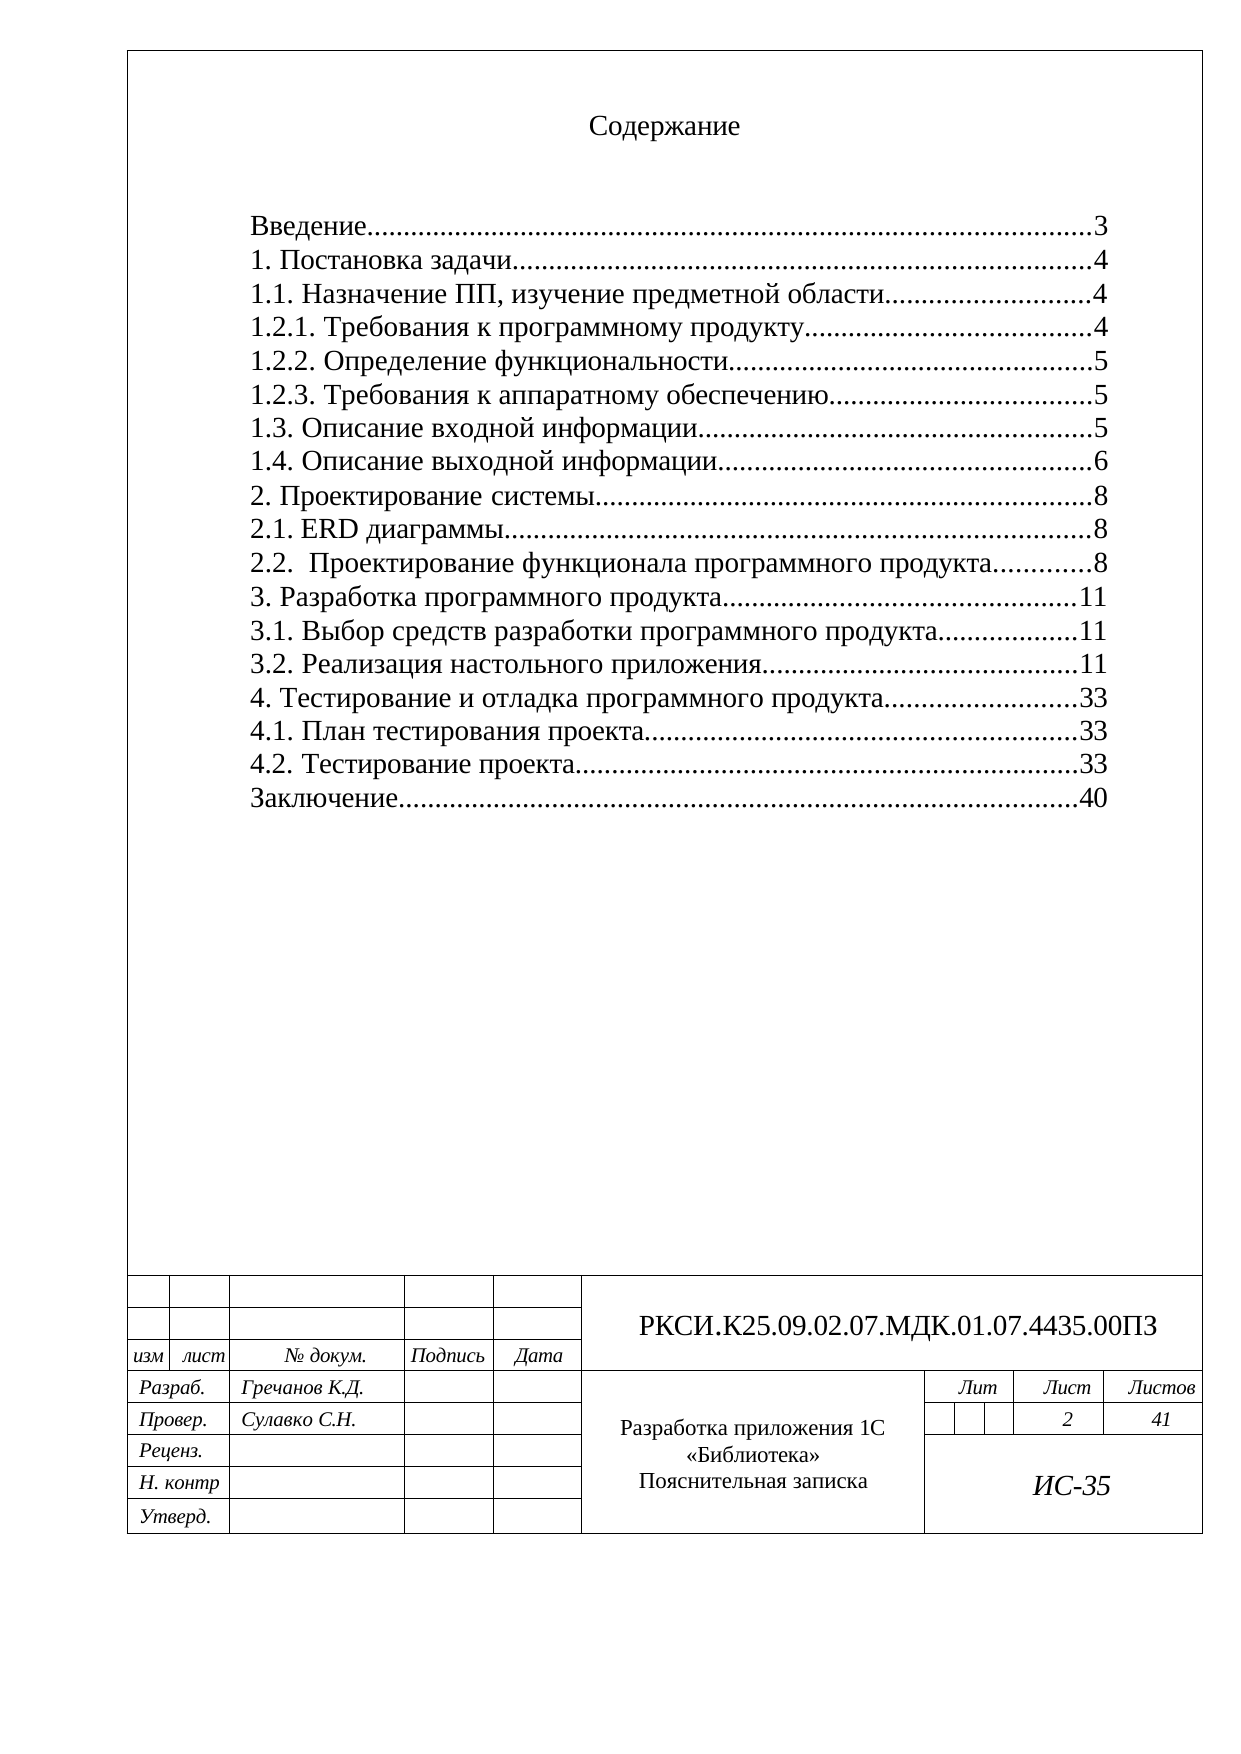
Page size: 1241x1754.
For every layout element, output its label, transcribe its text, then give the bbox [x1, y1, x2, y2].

table_cell [494, 1308, 581, 1339]
table_cell Разработка приложения 1С «Библиотека» Пояснительная записка [582, 1371, 924, 1533]
table_cell Лит [925, 1371, 1013, 1402]
table_cell [405, 1403, 493, 1434]
table_cell [405, 1499, 493, 1533]
table_cell [128, 1276, 169, 1307]
table_cell [405, 1308, 493, 1339]
table_cell [230, 1435, 404, 1466]
table_cell [494, 1276, 581, 1307]
table_cell Реценз. [128, 1435, 229, 1466]
table_cell Лист [1014, 1371, 1103, 1402]
table_cell РКСИ.К25.09.02.07.МДК.01.07.4435.00ПЗ [582, 1276, 1202, 1370]
table_cell изм [128, 1340, 169, 1370]
table_cell Сулавко С.Н. [230, 1403, 404, 1434]
table_cell [405, 1435, 493, 1466]
table_cell Дата [494, 1340, 581, 1370]
table_cell [405, 1276, 493, 1307]
table_cell [494, 1467, 581, 1498]
table_cell [955, 1403, 984, 1434]
table_cell ИС-35 [925, 1435, 1202, 1533]
table_cell [405, 1371, 493, 1402]
table_cell [230, 1308, 404, 1339]
table_cell [494, 1371, 581, 1402]
table_cell Подпись [405, 1340, 493, 1370]
table_cell [170, 1308, 229, 1339]
table_cell [128, 1308, 169, 1339]
table_cell [494, 1435, 581, 1466]
table_cell № докум. [230, 1340, 404, 1370]
table_cell [230, 1276, 404, 1307]
table_header Содержание Введение 3 Постановка задачи 4 Назначение ПП, изучение предметной области 4 Требования к программному продукту 4 Определение функциональности 5 Требования к аппаратному обеспечению 5 Описание входной информации 5 Описание выходной информации 6 Проектирование системы 8 ERD диаграммы 8 Проектирование функционала программного продукта 8 Разработка программного продукта 11 Выбор средств разработки программного продукта 11 Реализация настольного приложения 11 Тестирование и отладка программного продукта 33 План тестирования проекта 33 Тестирование проекта 33 Заключение 40 [128, 51, 1202, 1275]
table_cell [230, 1467, 404, 1498]
table_cell [494, 1403, 581, 1434]
table_cell Листов [1104, 1371, 1202, 1402]
table_cell 2 [1014, 1403, 1103, 1434]
table_cell [925, 1403, 954, 1434]
table_cell [170, 1276, 229, 1307]
table_cell Н. контр [128, 1467, 229, 1498]
table_cell [230, 1499, 404, 1533]
table_cell [405, 1467, 493, 1498]
table_cell 41 [1104, 1403, 1202, 1434]
table_cell [985, 1403, 1013, 1434]
table_cell Разраб. [128, 1371, 229, 1402]
table_cell [494, 1499, 581, 1533]
table_cell Гречанов К.Д. [230, 1371, 404, 1402]
table_cell лист [170, 1340, 229, 1370]
table_cell Провер. [128, 1403, 229, 1434]
table_cell Утверд. [128, 1499, 229, 1533]
